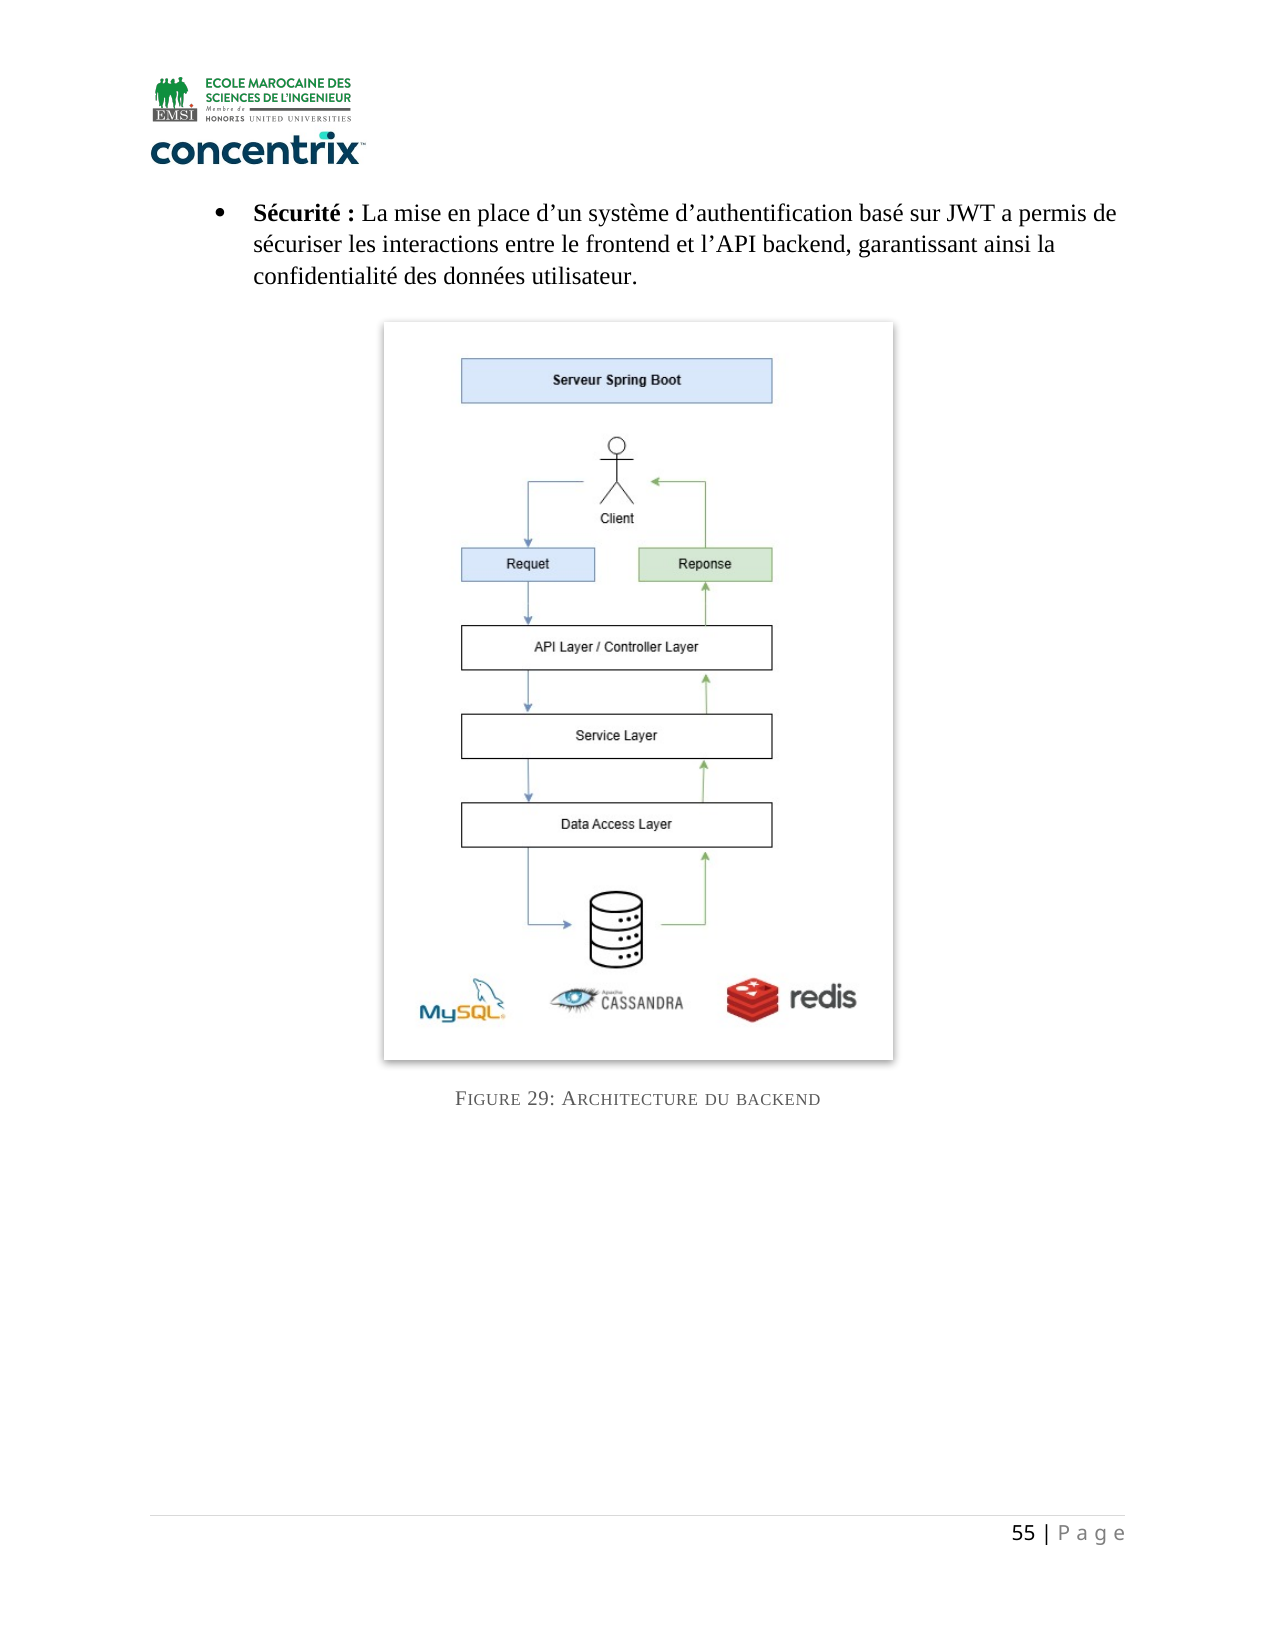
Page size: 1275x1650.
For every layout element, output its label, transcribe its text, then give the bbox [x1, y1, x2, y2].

picture [150, 75, 368, 170]
list Sécurité : La mise en place d’un système d’authentification basé sur JWT a permis de sécuriser les interactions entre le frontend et l’API backend, garantissant ainsi la confidentialité des données utilisateur. [216, 198, 1125, 290]
text Figure 29: Architecture du backend [150, 1086, 1125, 1110]
picture [398, 336, 879, 1046]
